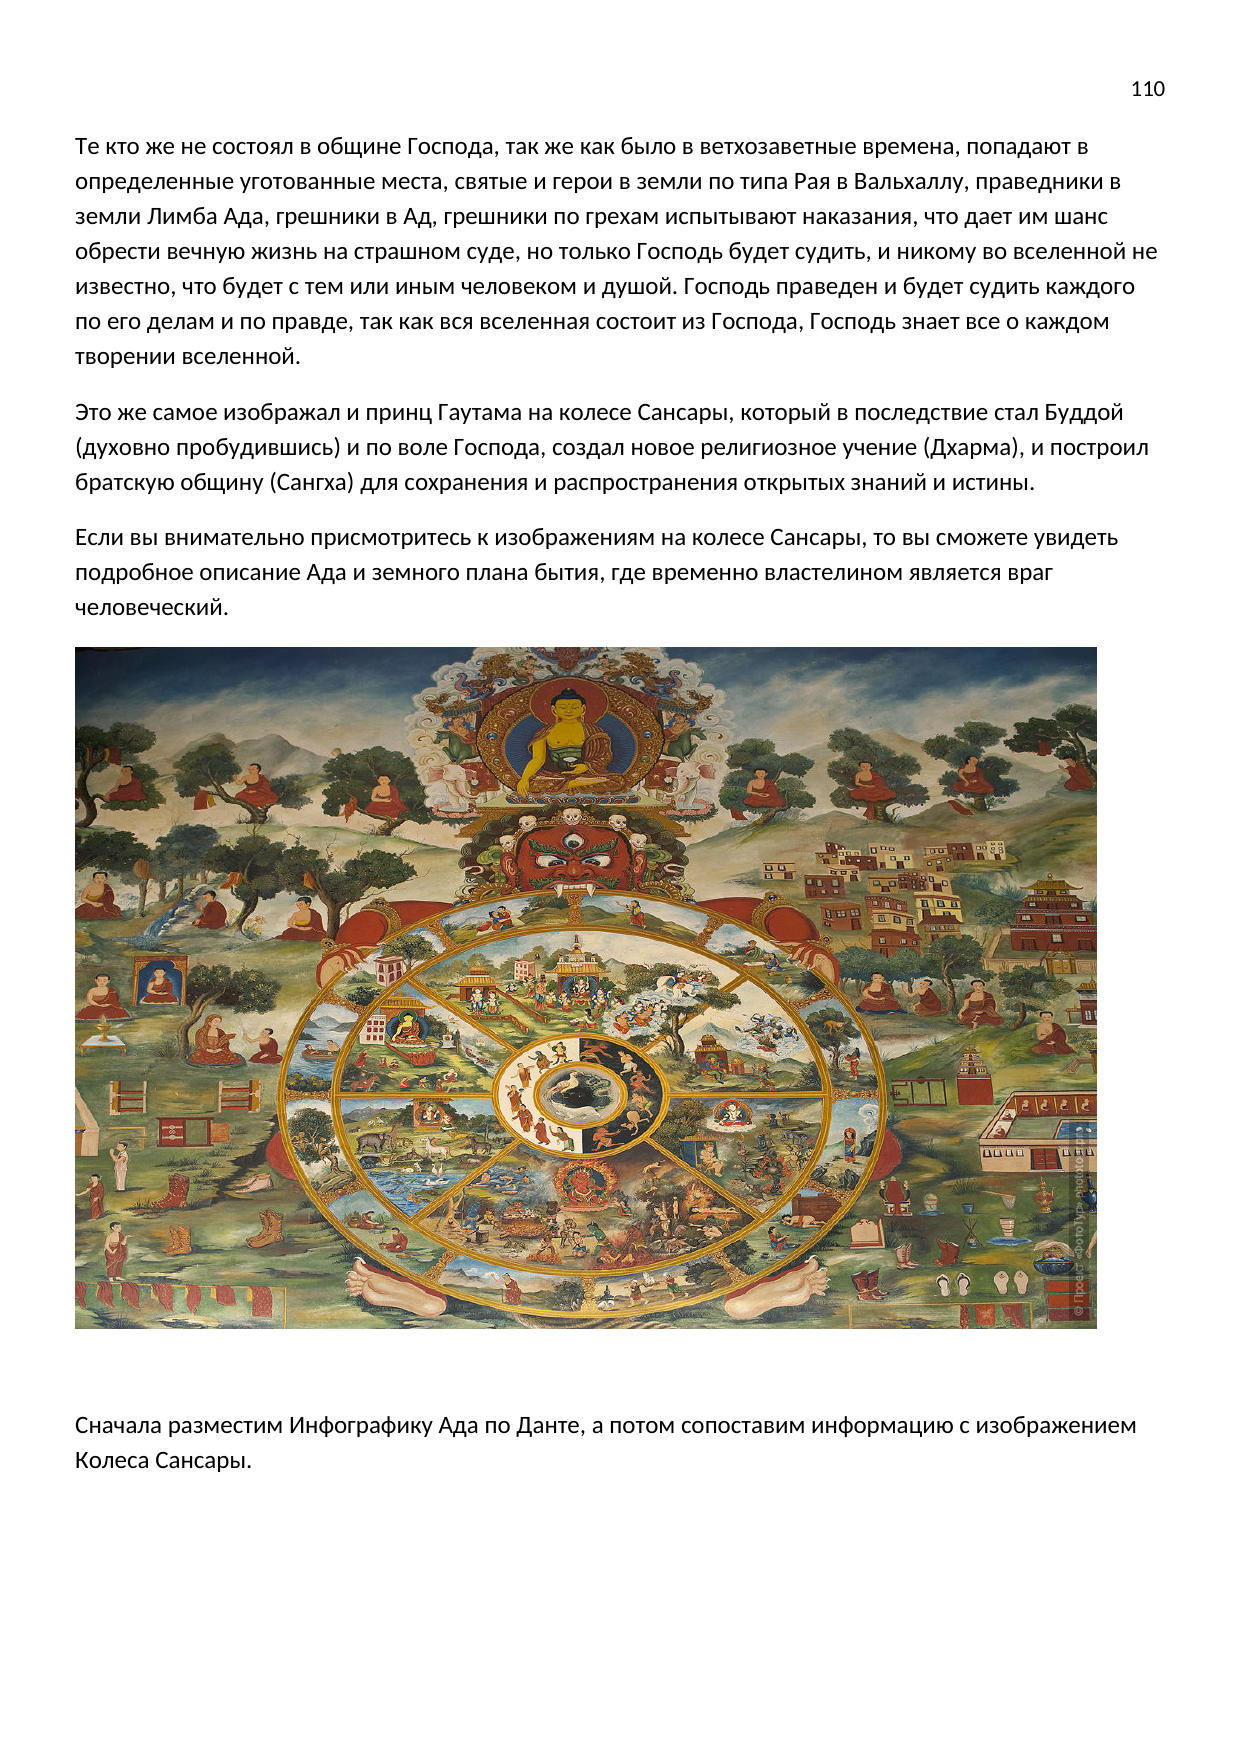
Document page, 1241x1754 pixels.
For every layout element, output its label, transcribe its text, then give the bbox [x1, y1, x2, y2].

text Если вы внимательно присмотритесь к изображениям на колесе Сансары, то вы сможете увидеть подробное описание Ада и земного плана бытия, где временно властелином является враг человеческий. [75, 521, 1165, 622]
text Те кто же не состоял в общине Господа, так же как было в ветхозаветные времена, попадают в определенные уготованные места, святые и герои в земли по типа Рая в Вальхаллу, праведники в земли Лимба Ада, грешники в Ад, грешники по грехам испытывают наказания, что дает им шанс обрести вечную жизнь на страшном суде, но только Господь будет судить, и никому во вселенной не известно, что будет с тем или иным человеком и душой. Господь праведен и будет судить каждого по его делам и по правде, так как вся вселенная состоит из Господа, Господь знает все о каждом творении вселенной. [75, 130, 1165, 370]
picture [75, 647, 1097, 1329]
text Это же самое изображал и принц Гаутама на колесе Сансары, который в последствие стал Буддой (духовно пробудившись) и по воле Господа, создал новое религиозное учение (Дхарма), и построил братскую общину (Сангха) для сохранения и распространения открытых знаний и истины. [75, 396, 1165, 496]
text Сначала разместим Инфографику Ада по Данте, а потом сопоставим информацию с изображением Колеса Сансары. [75, 1409, 1165, 1475]
